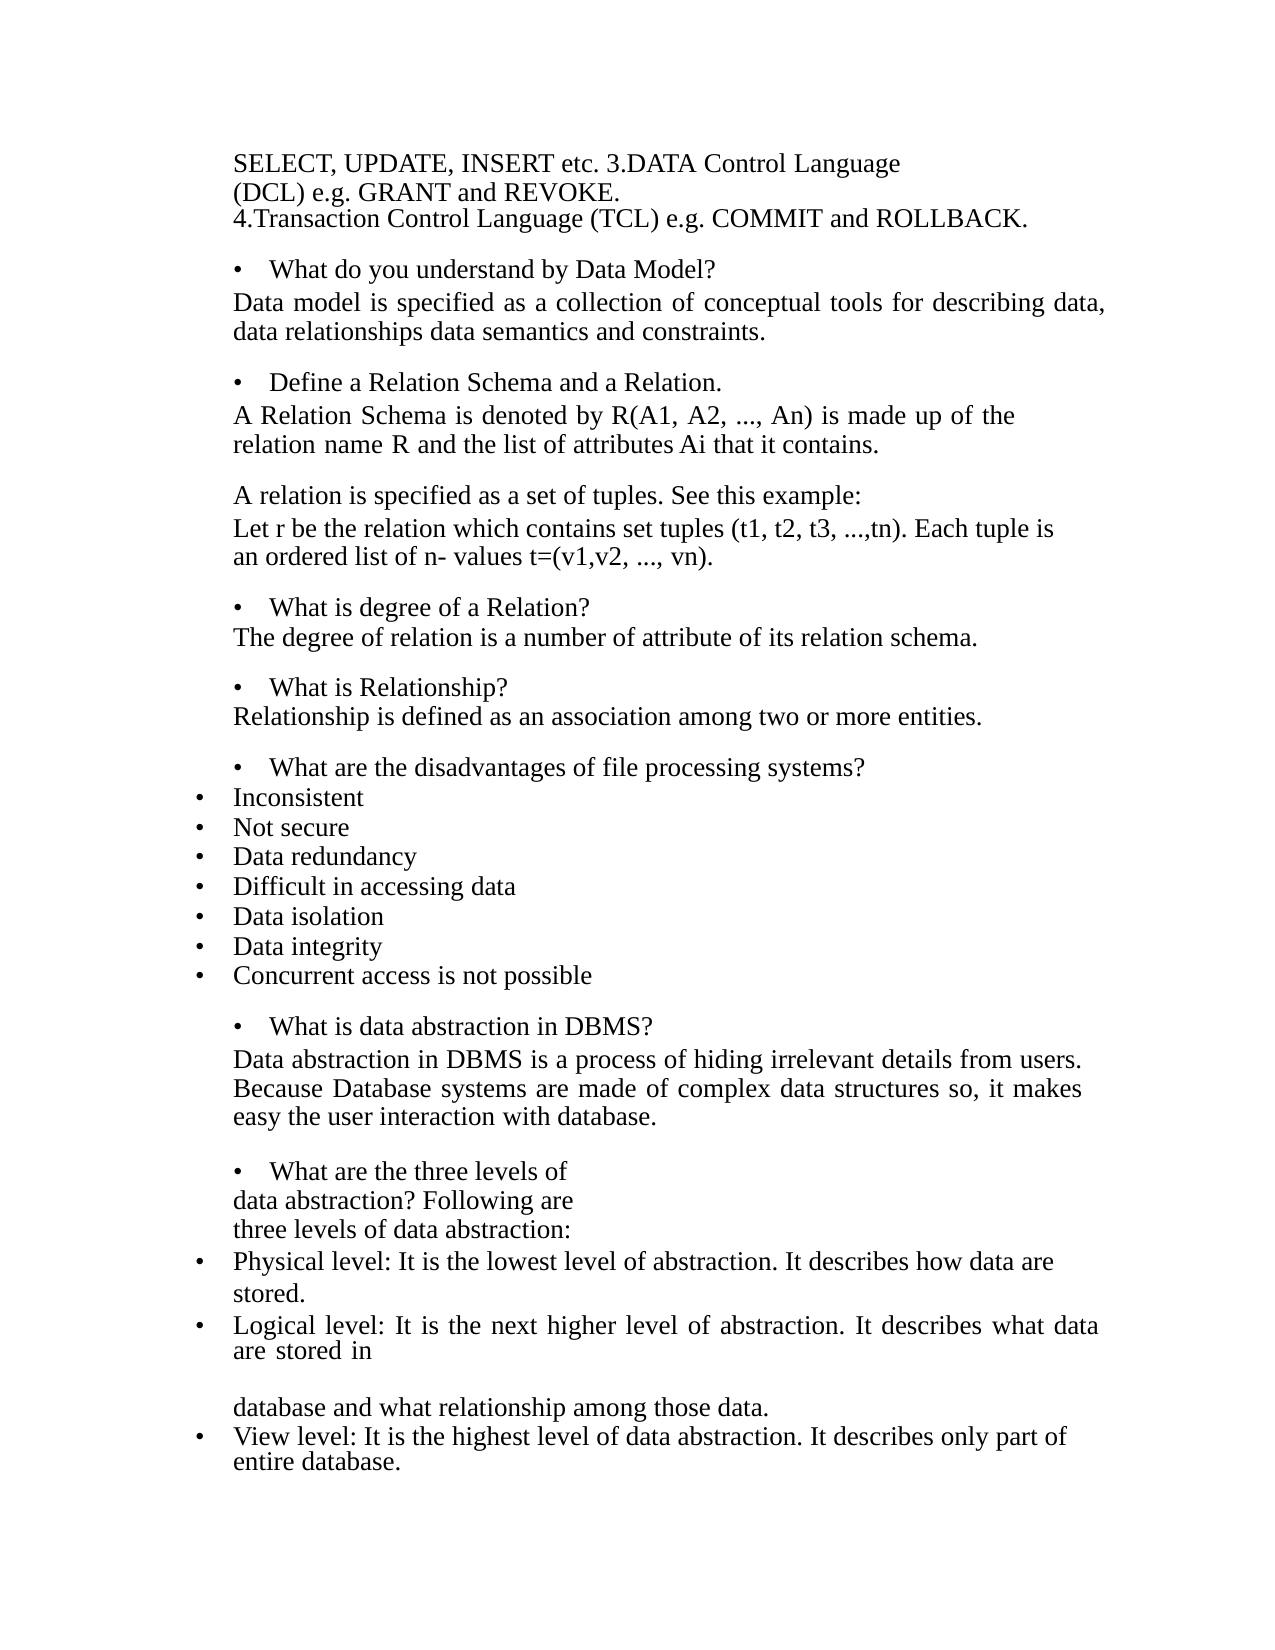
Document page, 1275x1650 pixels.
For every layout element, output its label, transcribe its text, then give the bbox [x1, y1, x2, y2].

list Physical level: It is the lowest level of abstraction. It describes how data are stored. [195, 1244, 1125, 1309]
list Data redundancy [195, 846, 1125, 871]
list Not secure [195, 816, 1125, 841]
list What are the disadvantages of file processing systems? [233, 757, 1125, 782]
list View level: It is the highest level of data abstraction. It describes only part of entire database. [195, 1426, 1125, 1476]
list Inconsistent [195, 786, 1125, 811]
list Concurrent access is not possible [195, 965, 1125, 990]
text Data model is specified as a collection of conceptual tools for describing data, data relationships data semantics and constraints. [233, 288, 1125, 346]
list What is degree of a Relation? [233, 597, 1125, 622]
text The degree of relation is a number of attribute of its relation schema. [233, 626, 1125, 651]
list Difficult in accessing data [195, 876, 1125, 901]
list Define a Relation Schema and a Relation. [233, 372, 1125, 397]
text Let r be the relation which contains set tuples (t1, t2, t3, ...,tn). Each tuple is an ordered list of n- values t=(v1,v2, ..., vn). [233, 514, 1082, 571]
text Relationship is defined as an association among two or more entities. [233, 706, 1125, 731]
text 4.Transaction Control Language (TCL) e.g. COMMIT and ROLLBACK. [233, 207, 1125, 232]
text Data abstraction in DBMS is a process of hiding irrelevant details from users. Because Database systems are made of complex data structures so, it makes easy the user interaction with database. [233, 1045, 1084, 1132]
text database and what relationship among those data. [233, 1396, 1125, 1421]
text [233, 150, 914, 207]
list What are the three levels of data abstraction? Following are three levels of data abstraction: [233, 1157, 592, 1244]
list Data isolation [195, 905, 1125, 930]
list Logical level: It is the next higher level of abstraction. It describes what data are stored in [195, 1314, 1125, 1364]
list What is Relationship? [233, 676, 1125, 701]
list What do you understand by Data Model? [233, 258, 1125, 283]
list Data integrity [195, 935, 1125, 960]
text A Relation Schema is denoted by R(A1, A2, ..., An) is made up of the relation name R and the list of attributes Ai that it contains. [233, 401, 1084, 459]
text A relation is specified as a set of tuples. See this example: [233, 485, 1125, 510]
list What is data abstraction in DBMS? [233, 1016, 1125, 1041]
